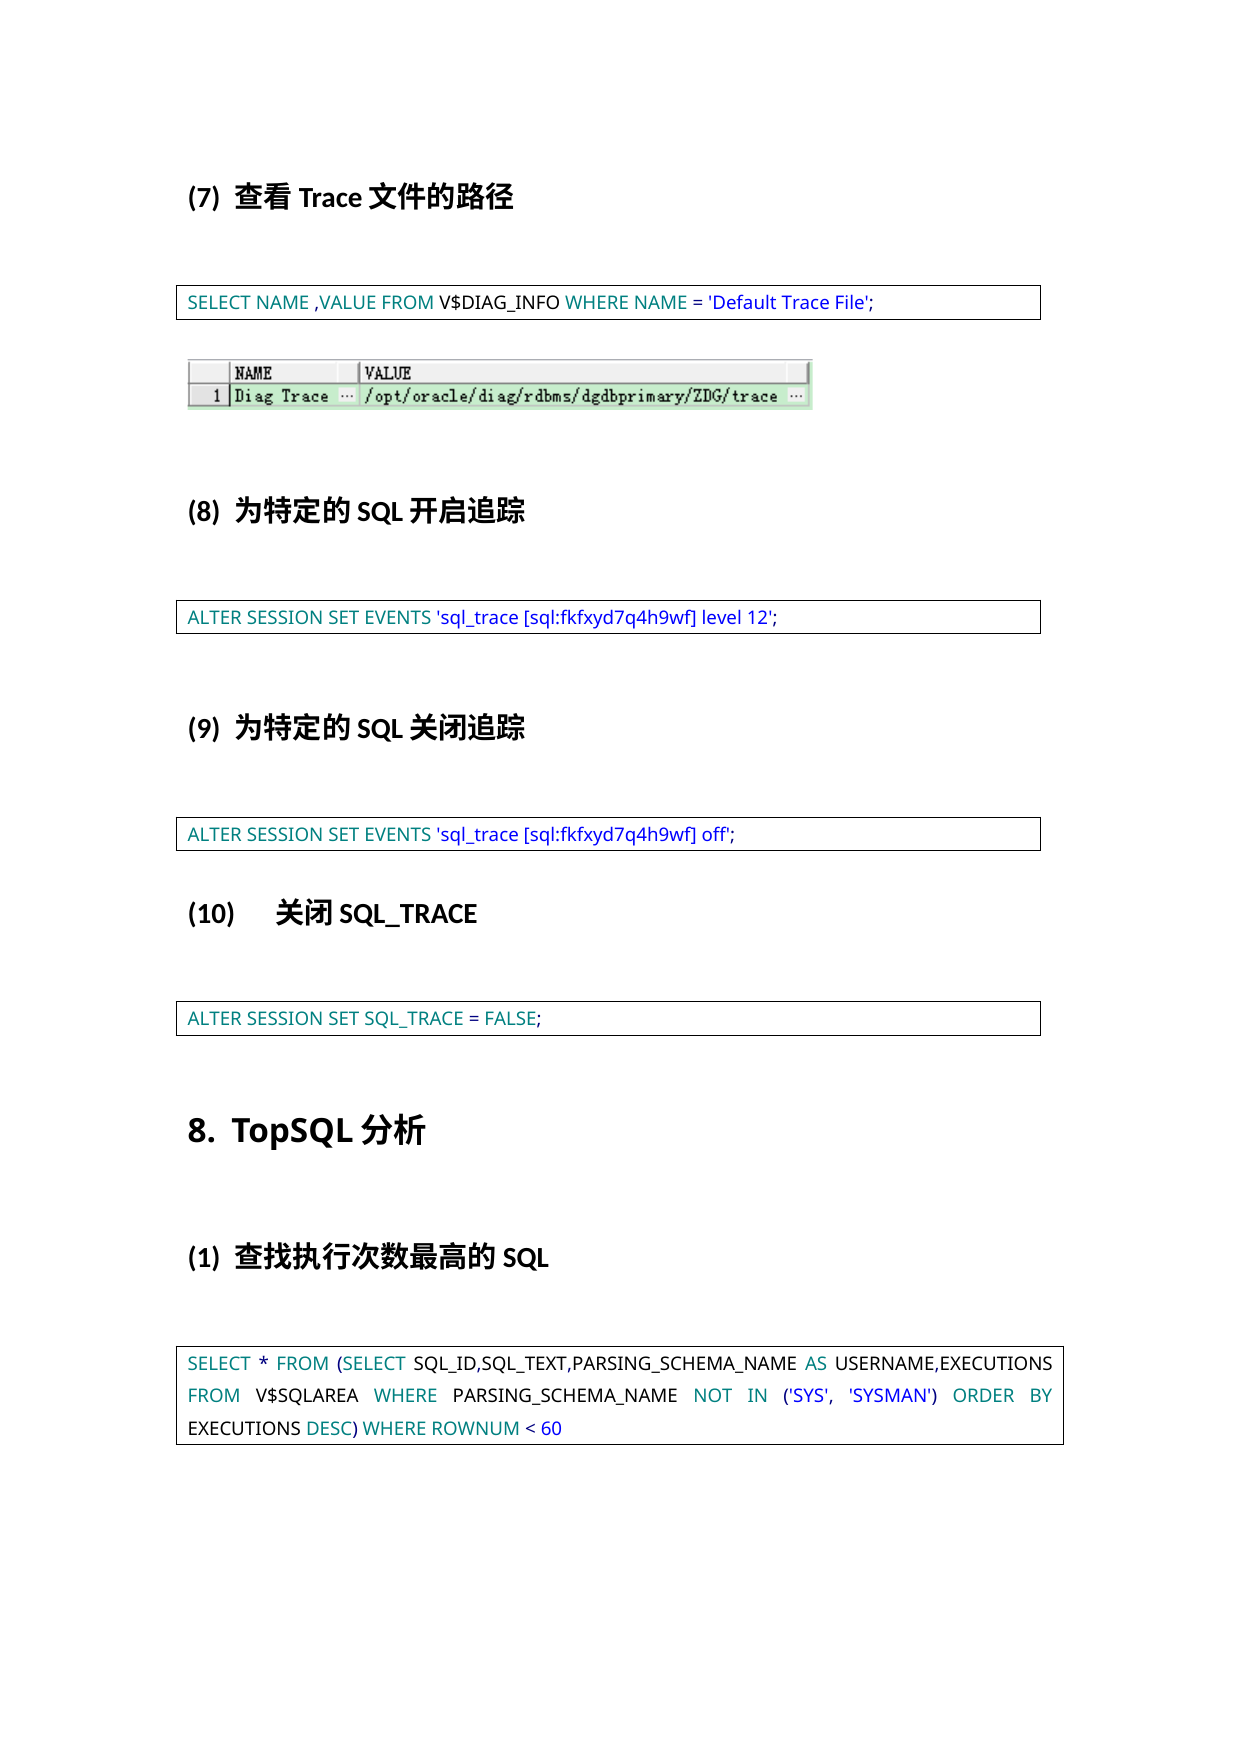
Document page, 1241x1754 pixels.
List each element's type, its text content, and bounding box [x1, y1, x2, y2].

subtitle 查看Trace文件的路径 [187, 162, 1053, 227]
subtitle 为特定的SQL关闭追踪 [187, 694, 1053, 759]
table_header ALTER SESSION SET SQL_TRACE = FALSE; [177, 1002, 1040, 1035]
table_header ALTER SESSION SET EVENTS 'sql_trace [sql:fkfxyd7q4h9wf] level 12'; [177, 601, 1040, 633]
table_header ALTER SESSION SET EVENTS 'sql_trace [sql:fkfxyd7q4h9wf] off'; [177, 818, 1040, 850]
table_header SELECT * FROM (SELECT SQL_ID,SQL_TEXT,PARSING_SCHEMA_NAME AS USERNAME,EXECUTIONS FROM V$SQLAREA WHERE PARSING_SCHEMA_NAME NOT IN ('SYS', 'SYSMAN') ORDER BY EXECUTIONS DESC) WHERE ROWNUM < 60 [177, 1347, 1063, 1444]
table_header SELECT NAME ,VALUE FROM V$DIAG_INFO WHERE NAME = 'Default Trace File'; [177, 286, 1040, 318]
subtitle TopSQL分析 [187, 1095, 1053, 1160]
subtitle 查找执行次数最高的SQL [187, 1223, 1053, 1288]
picture [187, 359, 813, 410]
subtitle 为特定的SQL开启追踪 [187, 477, 1053, 542]
subtitle 关闭SQL_TRACE [187, 878, 1053, 943]
